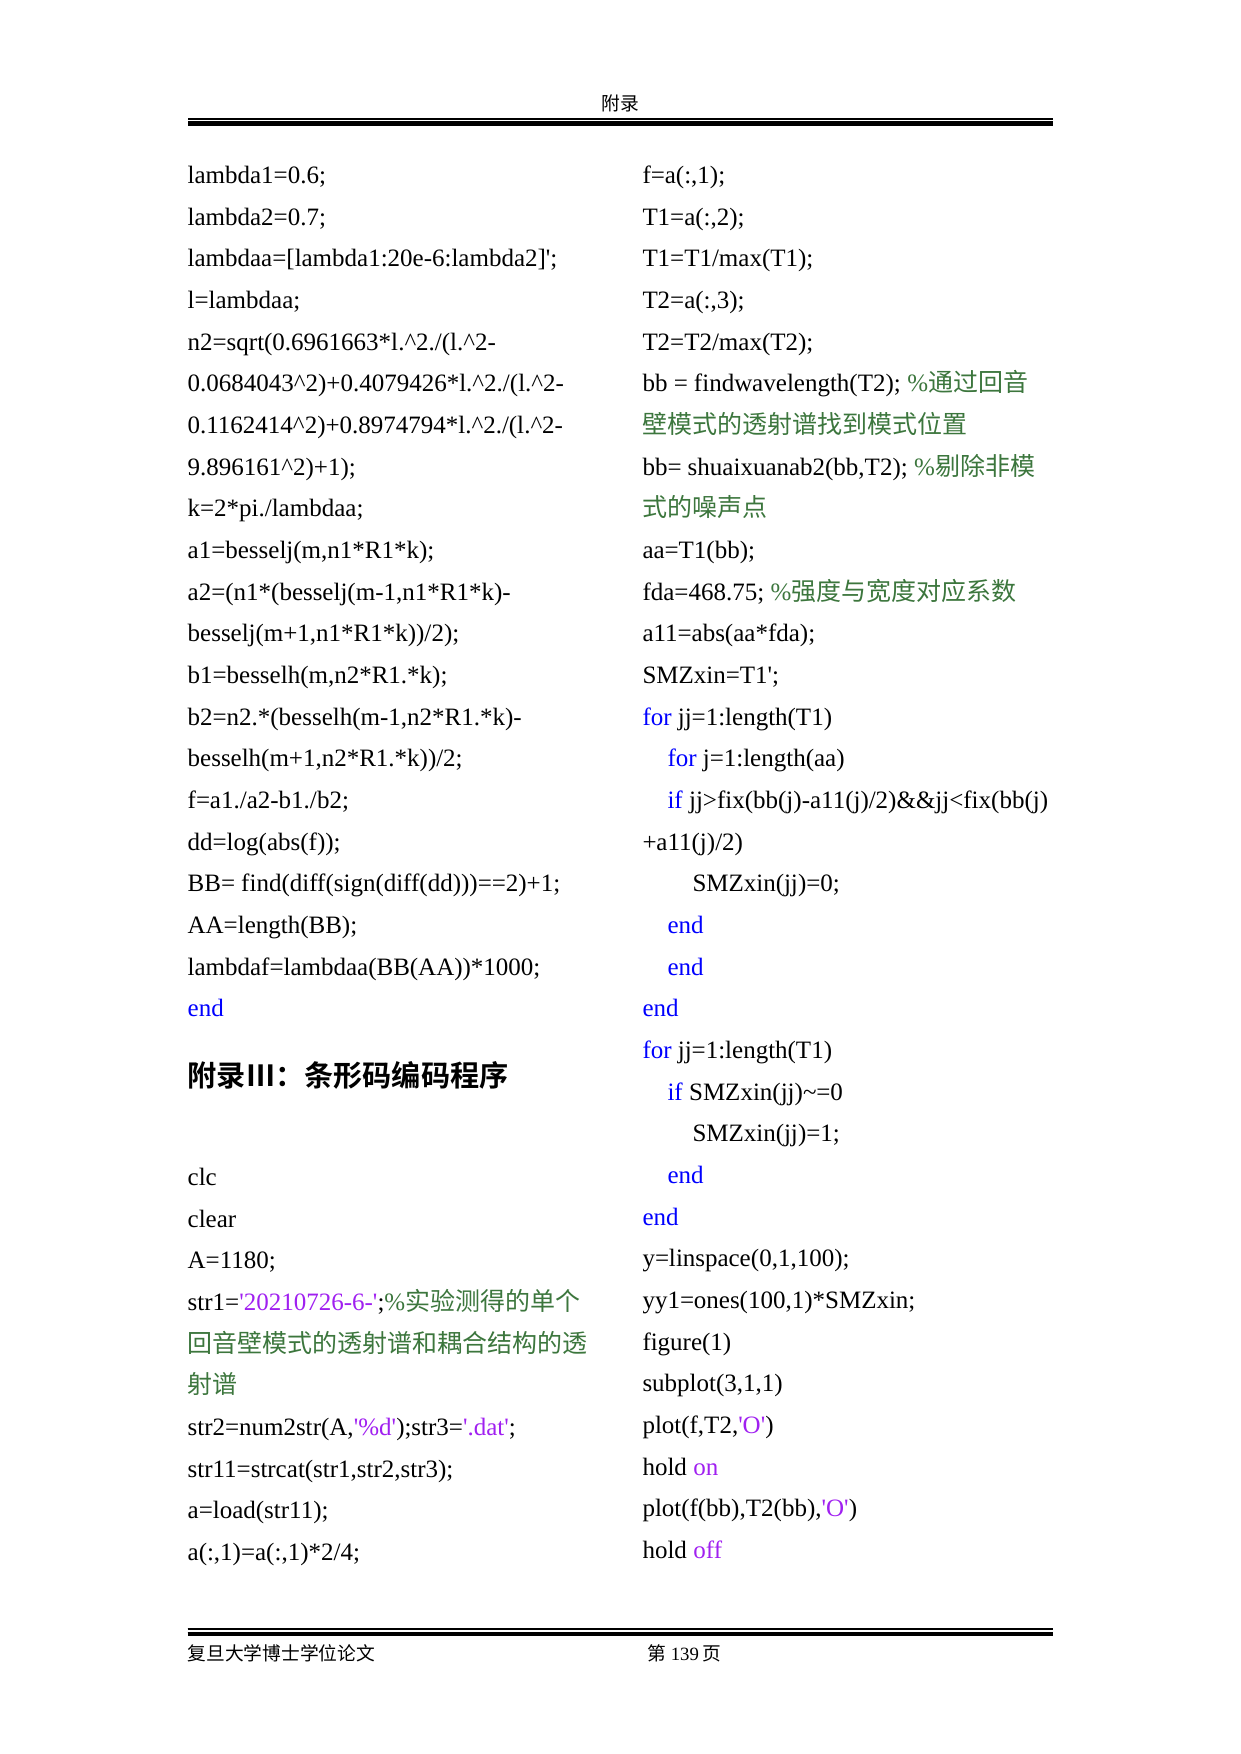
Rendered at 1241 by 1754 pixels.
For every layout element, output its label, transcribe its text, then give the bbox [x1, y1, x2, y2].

text a1=besselj(m,n1*R1*k); [187, 525, 598, 567]
text b1=besselh(m,n2*R1.*k); [187, 650, 598, 692]
text str11=strcat(str1,str2,str3); [187, 1444, 598, 1486]
text for j=1:length(aa) [642, 733, 1053, 775]
text f=a1./a2-b1./b2; [187, 775, 598, 817]
text figure(1) [642, 1317, 1053, 1358]
text plot(f(bb),T2(bb),'O') [642, 1483, 1053, 1525]
text T1=a(:,2); [642, 192, 1053, 233]
text y=linspace(0,1,100); [642, 1233, 1053, 1275]
text k=2*pi./lambdaa; [187, 483, 598, 525]
text end [642, 900, 1053, 942]
text lambda1=0.6; [187, 150, 598, 192]
text bb= shuaixuanab2(bb,T2); %剔除非模式的噪声点 [642, 442, 1053, 525]
text AA=length(BB); [187, 900, 598, 942]
text a(:,1)=a(:,1)*2/4; [187, 1527, 598, 1569]
text end [642, 983, 1053, 1025]
text clear [187, 1194, 598, 1236]
text for jj=1:length(T1) [642, 1025, 1053, 1067]
text lambda2=0.7; [187, 192, 598, 233]
text for jj=1:length(T1) [642, 692, 1053, 733]
text subplot(3,1,1) [642, 1358, 1053, 1400]
text aa=T1(bb); [642, 525, 1053, 567]
text if SMZxin(jj)~=0 [642, 1067, 1053, 1108]
text BB= find(diff(sign(diff(dd)))==2)+1; [187, 858, 598, 900]
text hold on [642, 1442, 1053, 1483]
text plot(f,T2,'O') [642, 1400, 1053, 1442]
text n2=sqrt(0.6961663*l.^2./(l.^2-0.0684043^2)+0.4079426*l.^2./(l.^2-0.1162414^2)+0.8974794*l.^2./(l.^2-9.896161^2)+1); [187, 317, 598, 483]
text str1='20210726-6-';%实验测得的单个回音壁模式的透射谱和耦合结构的透射谱 [187, 1277, 598, 1402]
text end [187, 983, 598, 1025]
text A=1180; [187, 1236, 598, 1277]
text a11=abs(aa*fda); [642, 608, 1053, 650]
text bb = findwavelength(T2); %通过回音壁模式的透射谱找到模式位置 [642, 358, 1053, 442]
text end [642, 942, 1053, 983]
text end [642, 1150, 1053, 1192]
subtitle 附录Ⅲ：条形码编码程序 [187, 1052, 598, 1094]
text str2=num2str(A,'%d');str3='.dat'; [187, 1402, 598, 1444]
text yy1=ones(100,1)*SMZxin; [642, 1275, 1053, 1317]
text SMZxin(jj)=1; [642, 1108, 1053, 1150]
text dd=log(abs(f)); [187, 817, 598, 858]
text SMZxin(jj)=0; [642, 858, 1053, 900]
text lambdaa=[lambda1:20e-6:lambda2]'; [187, 233, 598, 275]
text l=lambdaa; [187, 275, 598, 317]
text lambdaf=lambdaa(BB(AA))*1000; [187, 942, 598, 983]
text fda=468.75; %强度与宽度对应系数 [642, 567, 1053, 608]
text hold off [642, 1525, 1053, 1567]
text a=load(str11); [187, 1486, 598, 1527]
text a2=(n1*(besselj(m-1,n1*R1*k)-besselj(m+1,n1*R1*k))/2); [187, 567, 598, 650]
text end [642, 1192, 1053, 1233]
text if jj>fix(bb(j)-a11(j)/2)&&jj<fix(bb(j)+a11(j)/2) [642, 775, 1053, 858]
text b2=n2.*(besselh(m-1,n2*R1.*k)-besselh(m+1,n2*R1.*k))/2; [187, 692, 598, 775]
text T2=T2/max(T2); [642, 317, 1053, 358]
text T2=a(:,3); [642, 275, 1053, 317]
text clc [187, 1152, 598, 1194]
text T1=T1/max(T1); [642, 233, 1053, 275]
text f=a(:,1); [642, 150, 1053, 192]
text SMZxin=T1'; [642, 650, 1053, 692]
